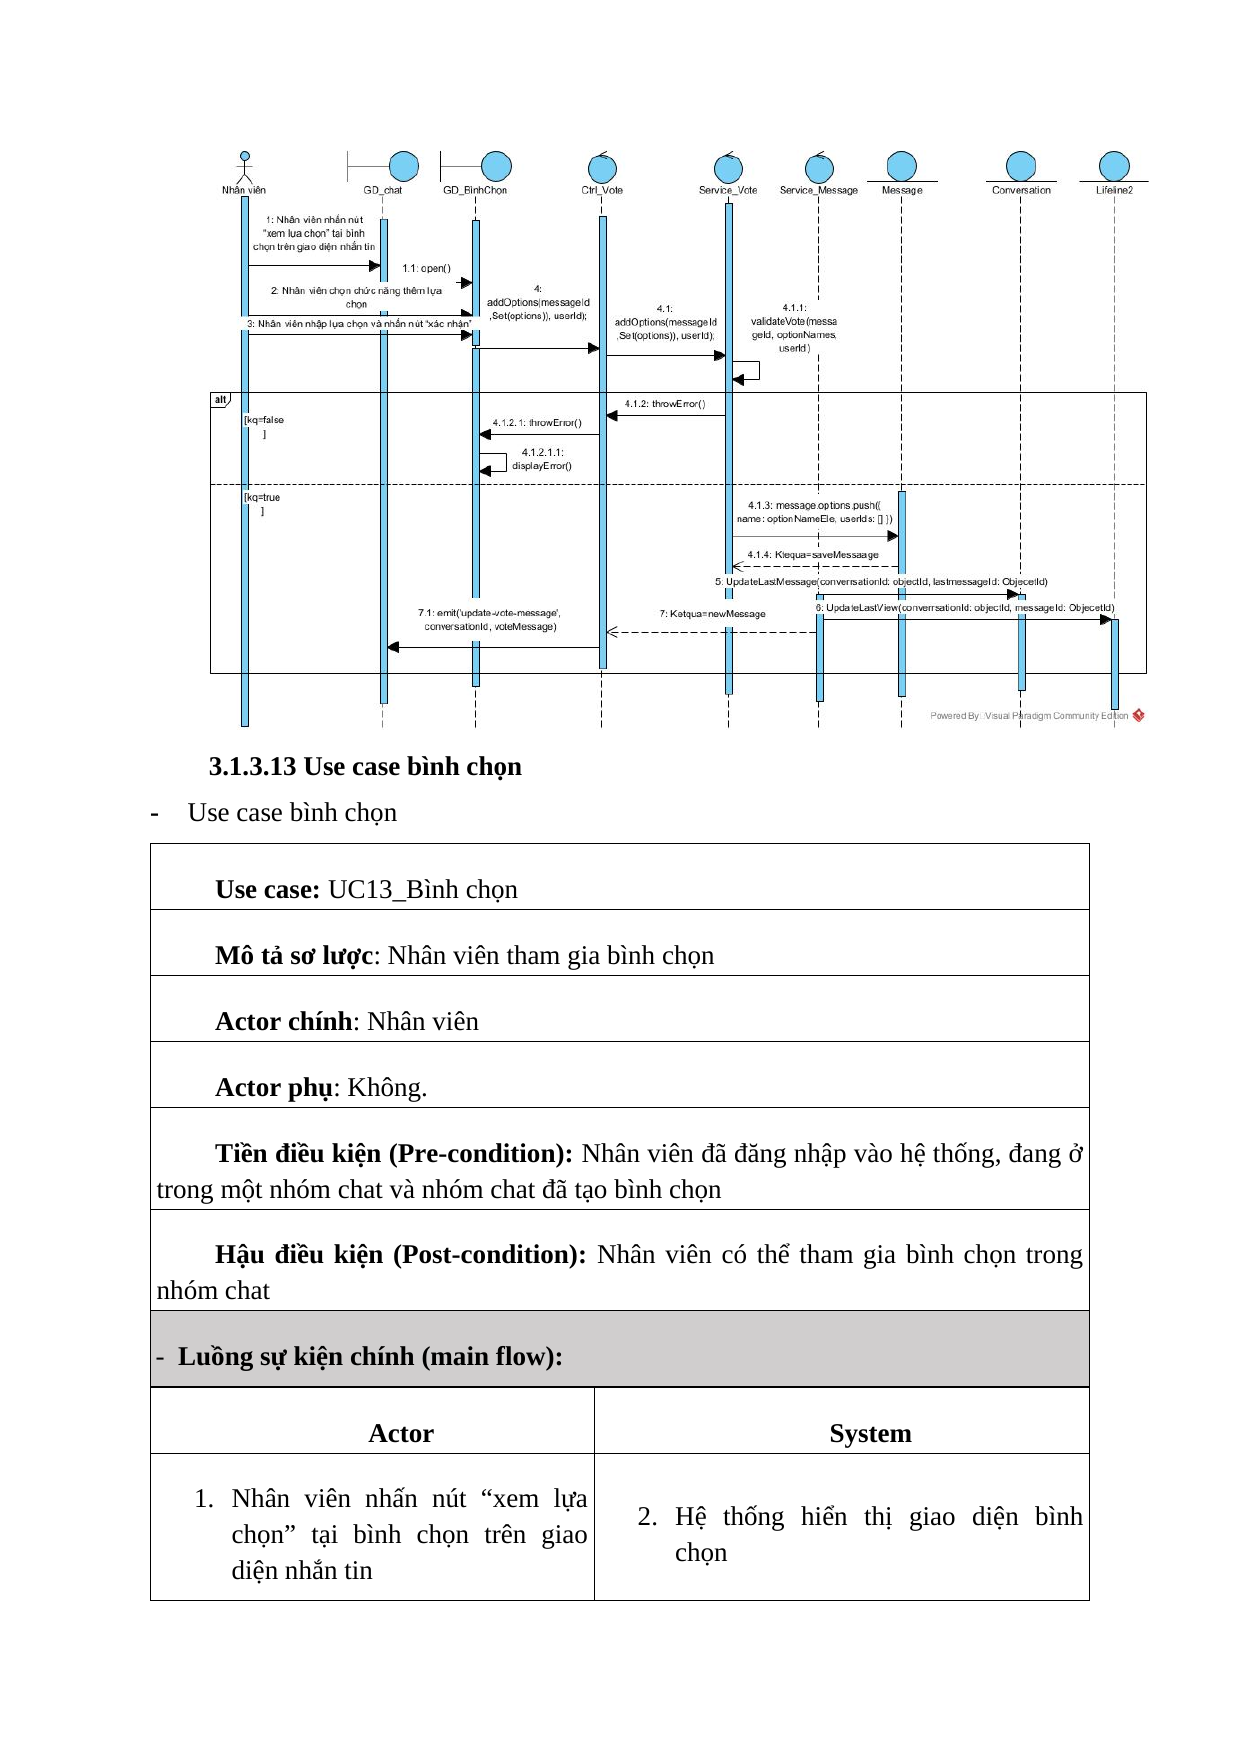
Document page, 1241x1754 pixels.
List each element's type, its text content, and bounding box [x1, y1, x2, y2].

table_cell Actor chính: Nhân viên [151, 976, 1089, 1041]
table_cell Actor [151, 1388, 594, 1452]
picture [208, 150, 1149, 730]
table_cell Luồng sự kiện chính (main flow): [151, 1311, 1089, 1386]
table_cell Hệ thống hiển thị giao diện bình chọn [595, 1454, 1089, 1600]
table_cell Actor phụ: Không. [151, 1042, 1089, 1107]
table_cell Hậu điều kiện (Post-condition): Nhân viên có thể tham gia bình chọn trong nhóm chat [151, 1210, 1089, 1310]
subtitle 3.1.3.13 Use case bình chọn [150, 750, 1090, 781]
table_cell System [595, 1388, 1089, 1452]
table_cell Mô tả sơ lược: Nhân viên tham gia bình chọn [151, 910, 1089, 975]
table_header Use case: UC13_Bình chọn [151, 844, 1089, 909]
list Use case bình chọn [150, 796, 1090, 827]
table_cell Nhân viên nhấn nút “xem lựa chọn” tại bình chọn trên giao diện nhắn tin [151, 1454, 594, 1600]
table_cell Tiền điều kiện (Pre-condition): Nhân viên đã đăng nhập vào hệ thống, đang ở trong một nhóm chat và nhóm chat đã tạo bình chọn [151, 1108, 1089, 1208]
